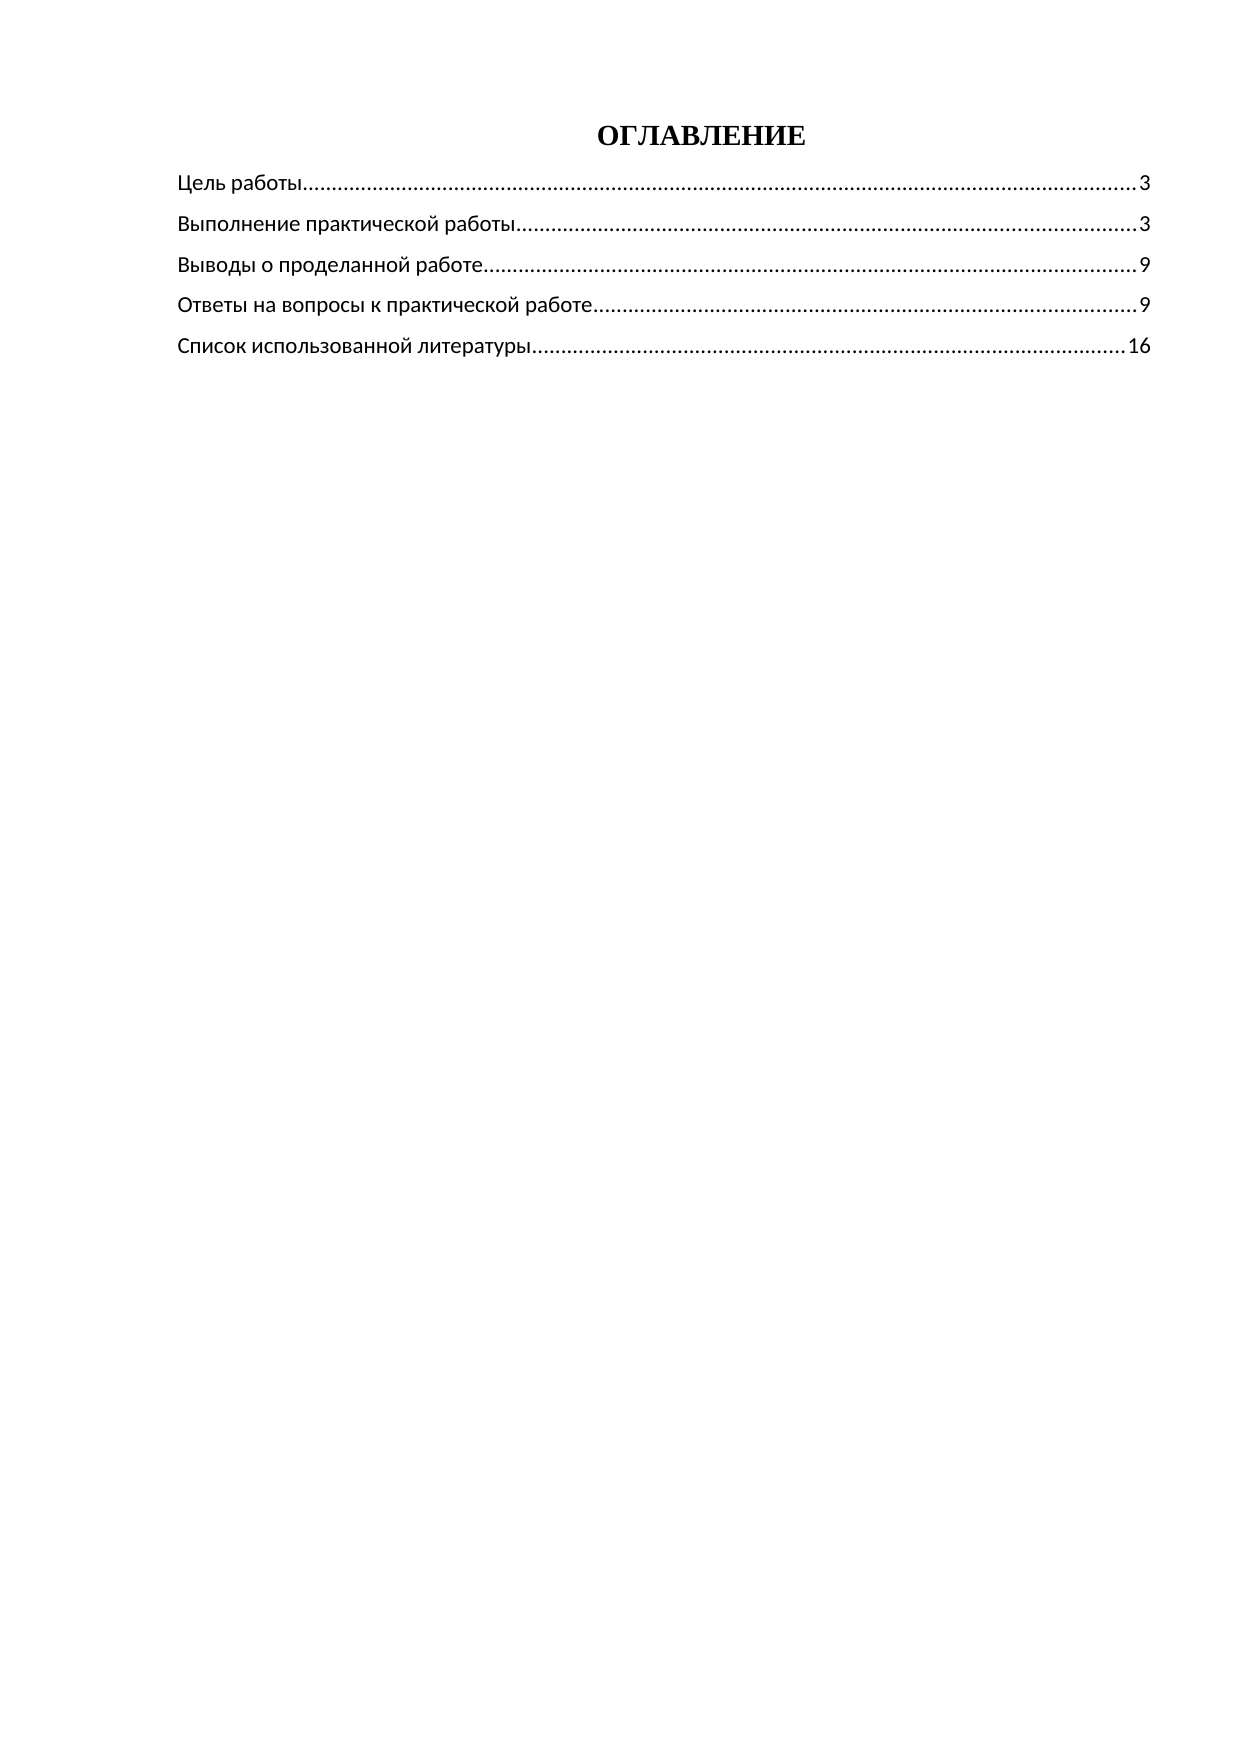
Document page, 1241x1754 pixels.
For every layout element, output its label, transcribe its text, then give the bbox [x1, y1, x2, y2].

text Выводы о проделанной работе 9 [177, 250, 1152, 278]
text ОГЛАВЛЕНИЕ [177, 118, 1152, 152]
text Цель работы 3 [177, 168, 1152, 196]
text Выполнение практической работы 3 [177, 209, 1152, 237]
text Ответы на вопросы к практической работе 9 [177, 290, 1152, 318]
text Список использованной литературы 16 [177, 331, 1152, 359]
